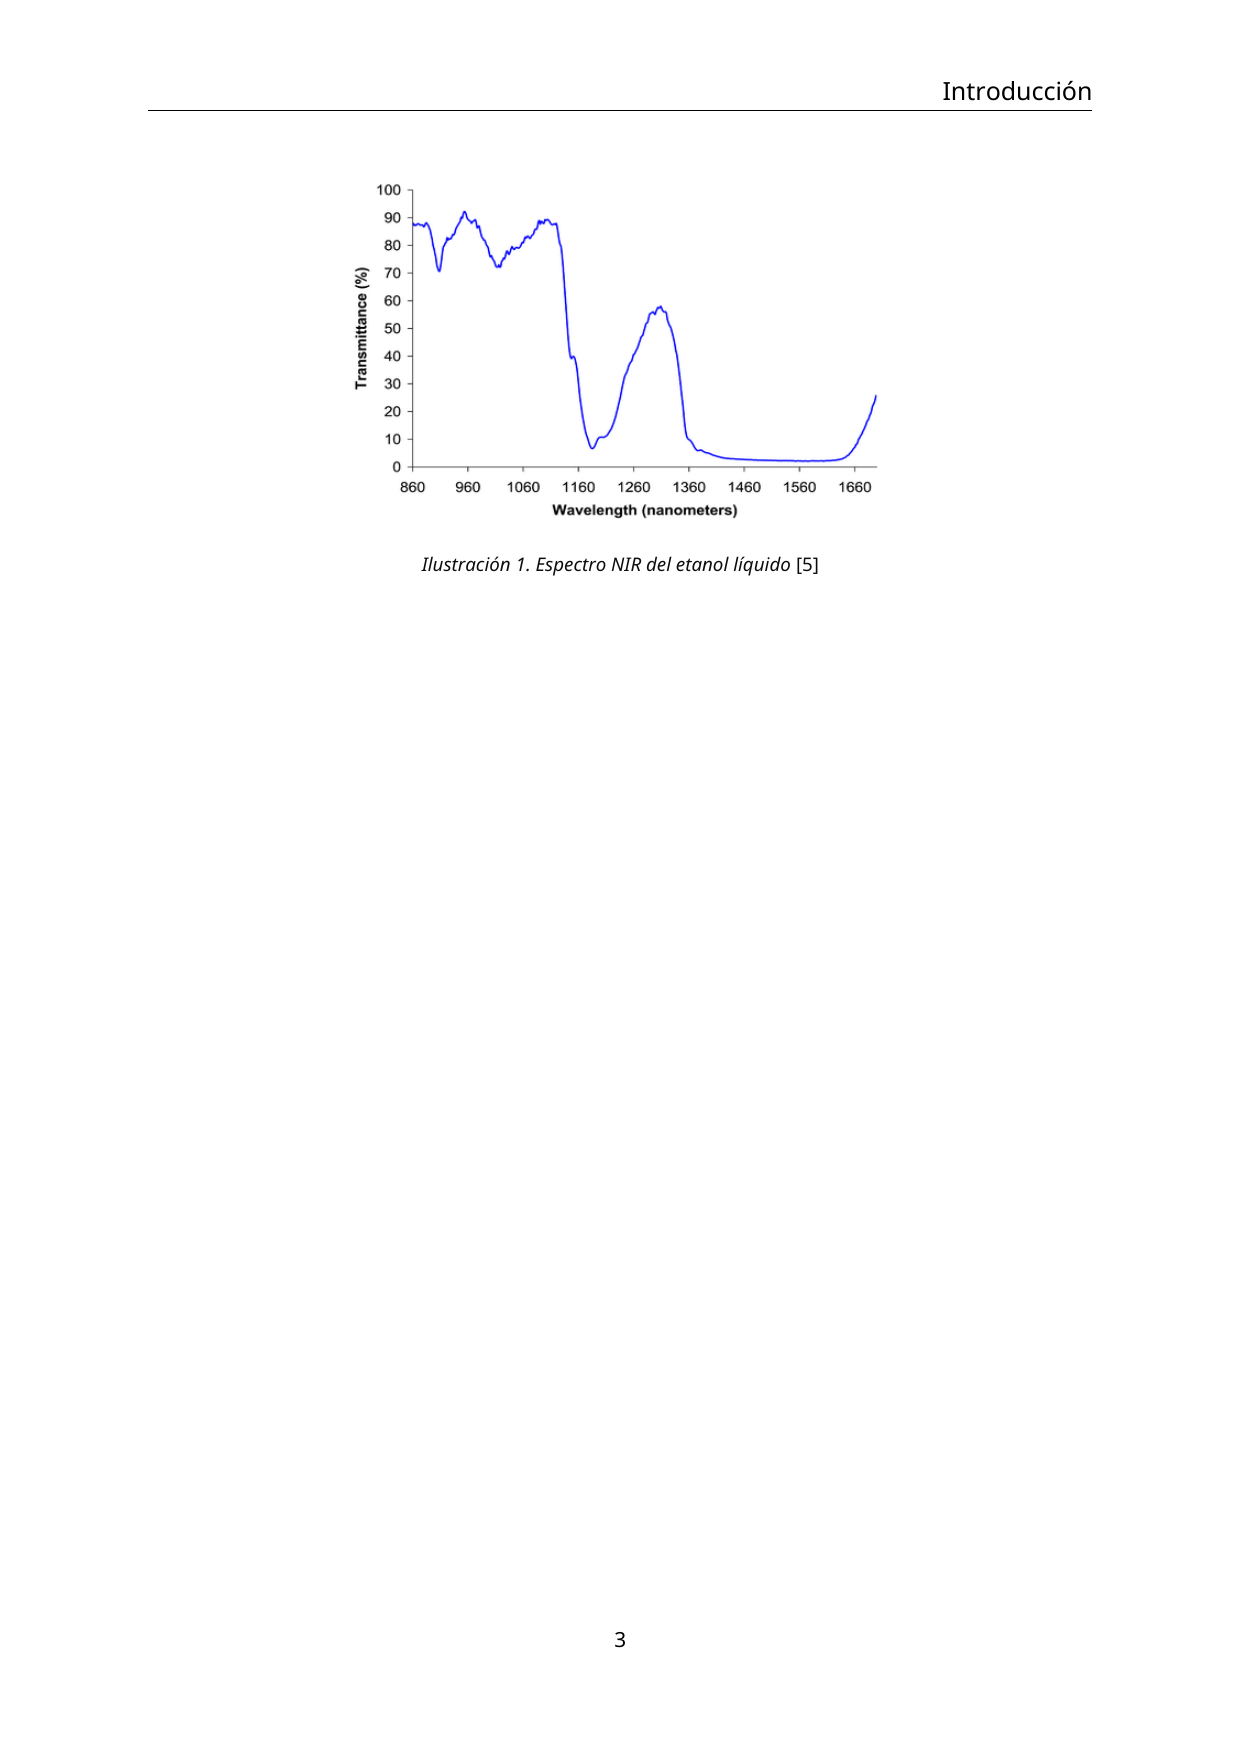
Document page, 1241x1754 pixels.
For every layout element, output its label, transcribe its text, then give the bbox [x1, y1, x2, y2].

picture [345, 169, 895, 527]
text Ilustración 1. Espectro NIR del etanol líquido [148, 551, 1092, 577]
